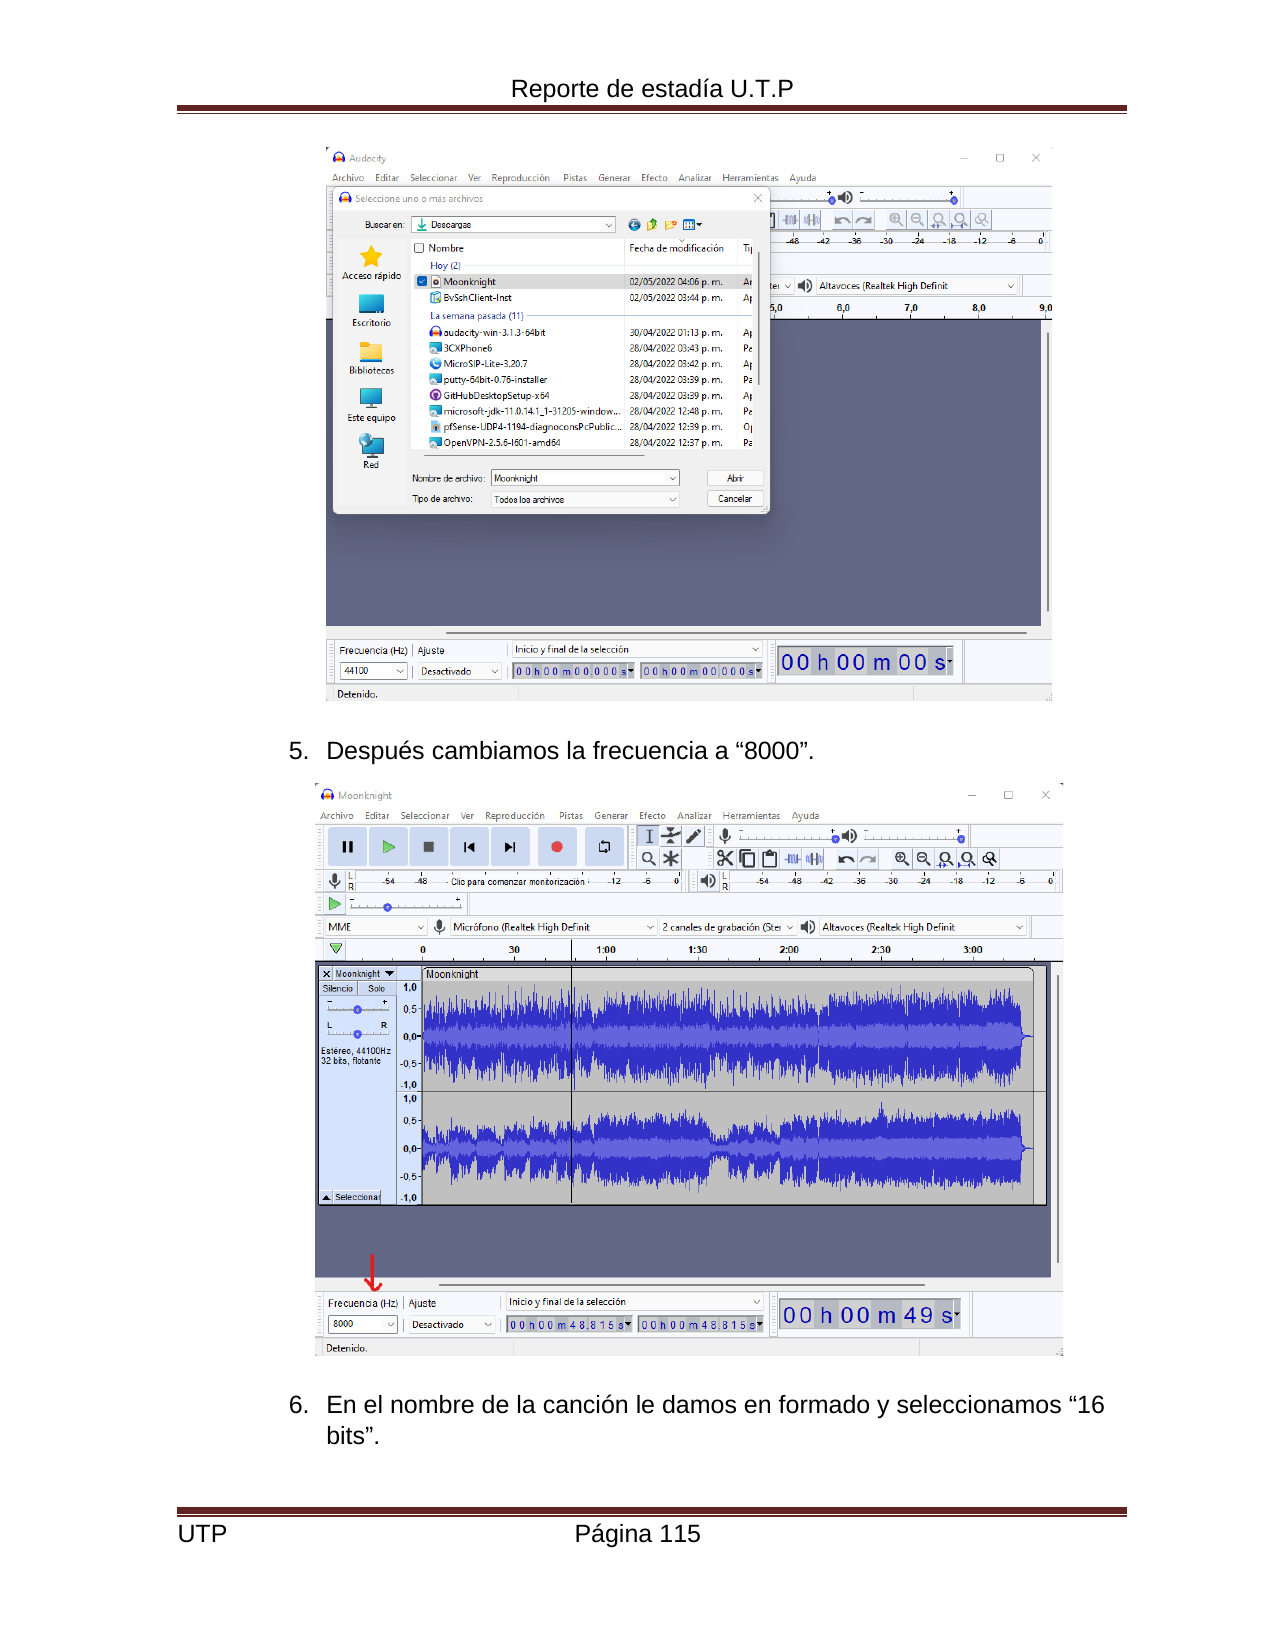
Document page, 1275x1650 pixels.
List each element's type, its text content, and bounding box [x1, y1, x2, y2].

list En el nombre de la canción le damos en formado y seleccionamos “16 bits”. [288, 1390, 1127, 1450]
picture [315, 783, 1064, 1356]
picture [326, 147, 1053, 701]
list Después cambiamos la frecuencia a “8000”. [288, 736, 1127, 764]
